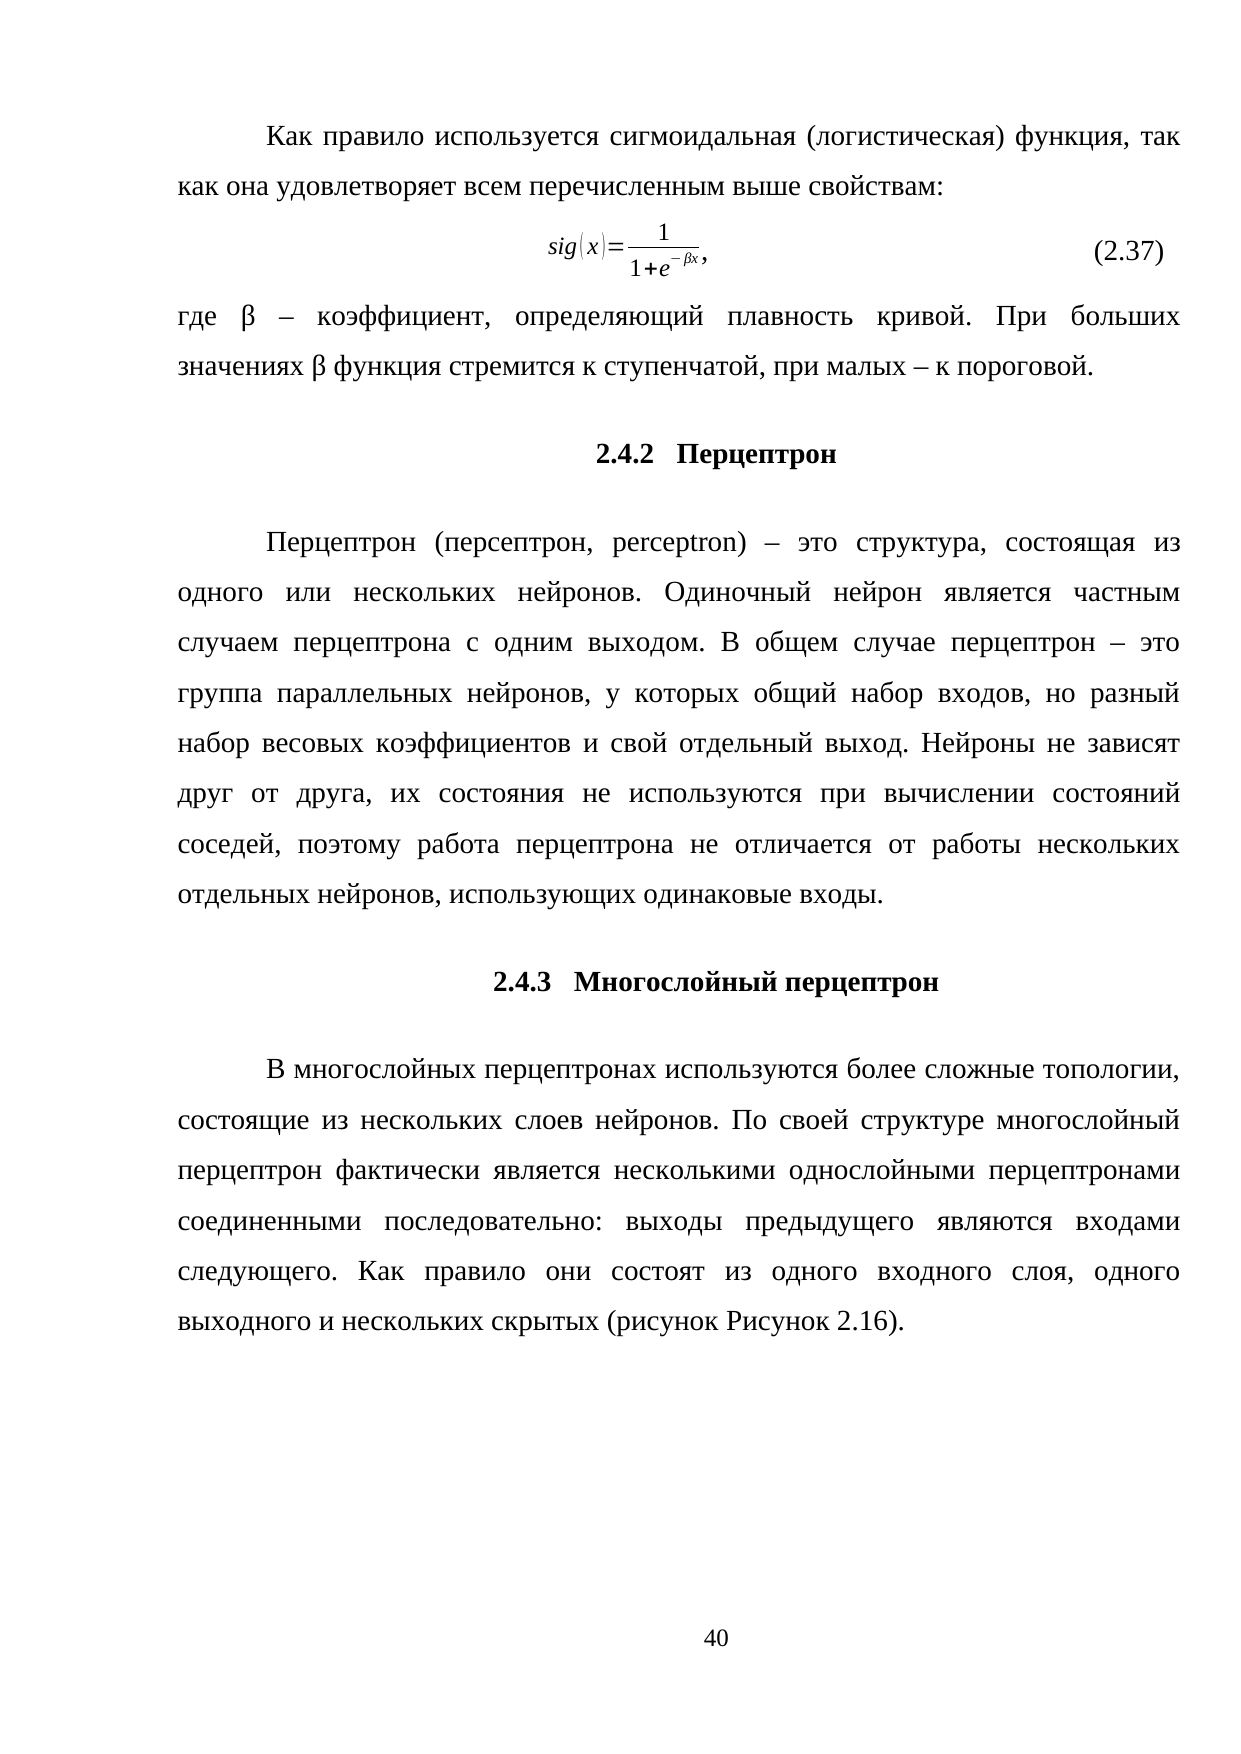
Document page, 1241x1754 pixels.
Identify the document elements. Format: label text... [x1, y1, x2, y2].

subtitle Перцептрон [177, 436, 1181, 469]
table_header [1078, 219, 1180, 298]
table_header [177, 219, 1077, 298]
text где β – коэффициент, определяющий плавность кривой. При больших значениях β функция стремится к ступенчатой, при малых – к пороговой. [177, 298, 1181, 382]
text Перцептрон (персептрон, perceptron) – это структура, состоящая из одного или нескольких нейронов. Одиночный нейрон является частным случаем перцептрона с одним выходом. В общем случае перцептрон – это группа параллельных нейронов, у которых общий набор входов, но разный набор весовых коэффициентов и свой отдельный выход. Нейроны не зависят друг от друга, их состояния не используются при вычислении состояний соседей, поэтому работа перцептрона не отличается от работы нескольких отдельных нейронов, использующих одинаковые входы. [177, 524, 1181, 909]
subtitle Многослойный перцептрон [177, 964, 1181, 997]
text Как правило используется сигмоидальная (логистическая) функция, так как она удовлетворяет всем перечисленным выше свойствам: [177, 118, 1181, 202]
